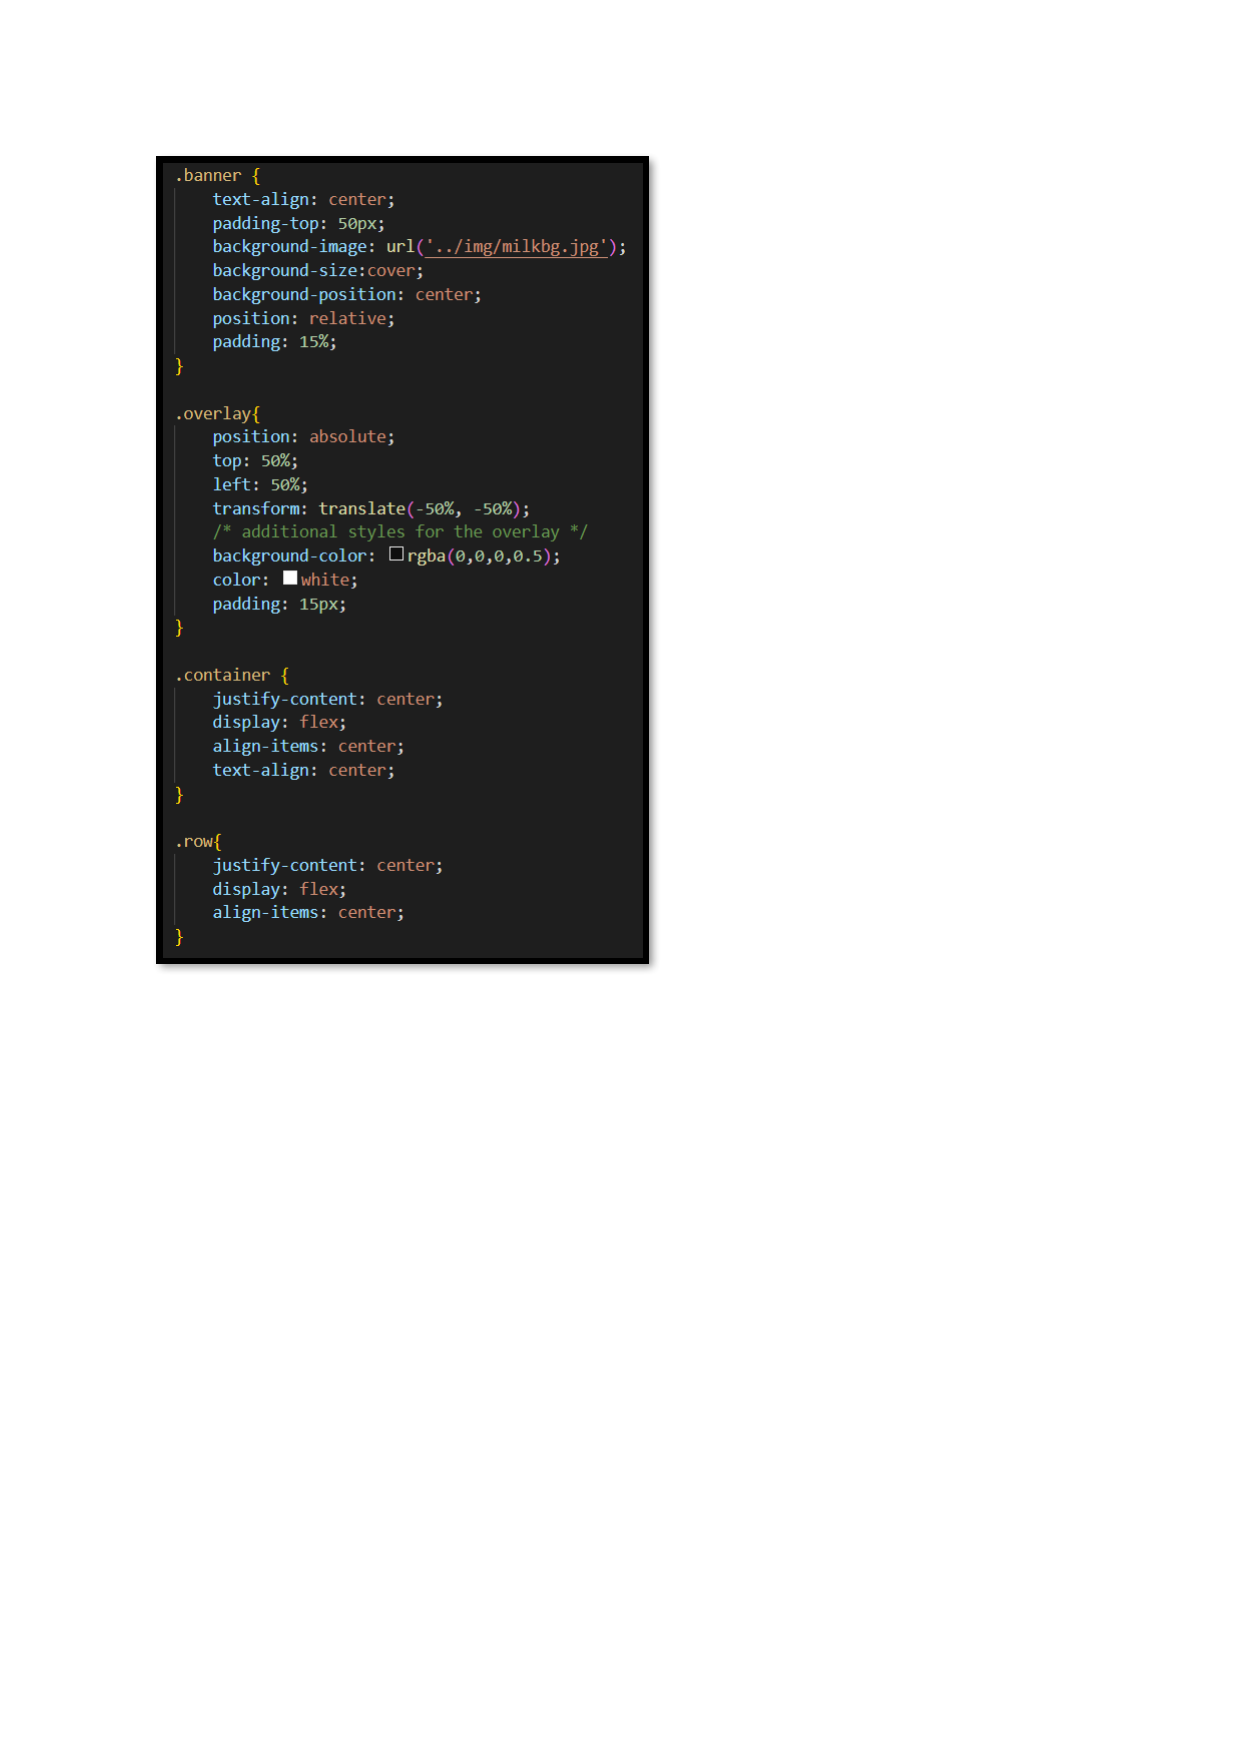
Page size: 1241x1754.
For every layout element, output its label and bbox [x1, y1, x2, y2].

picture [163, 163, 643, 958]
